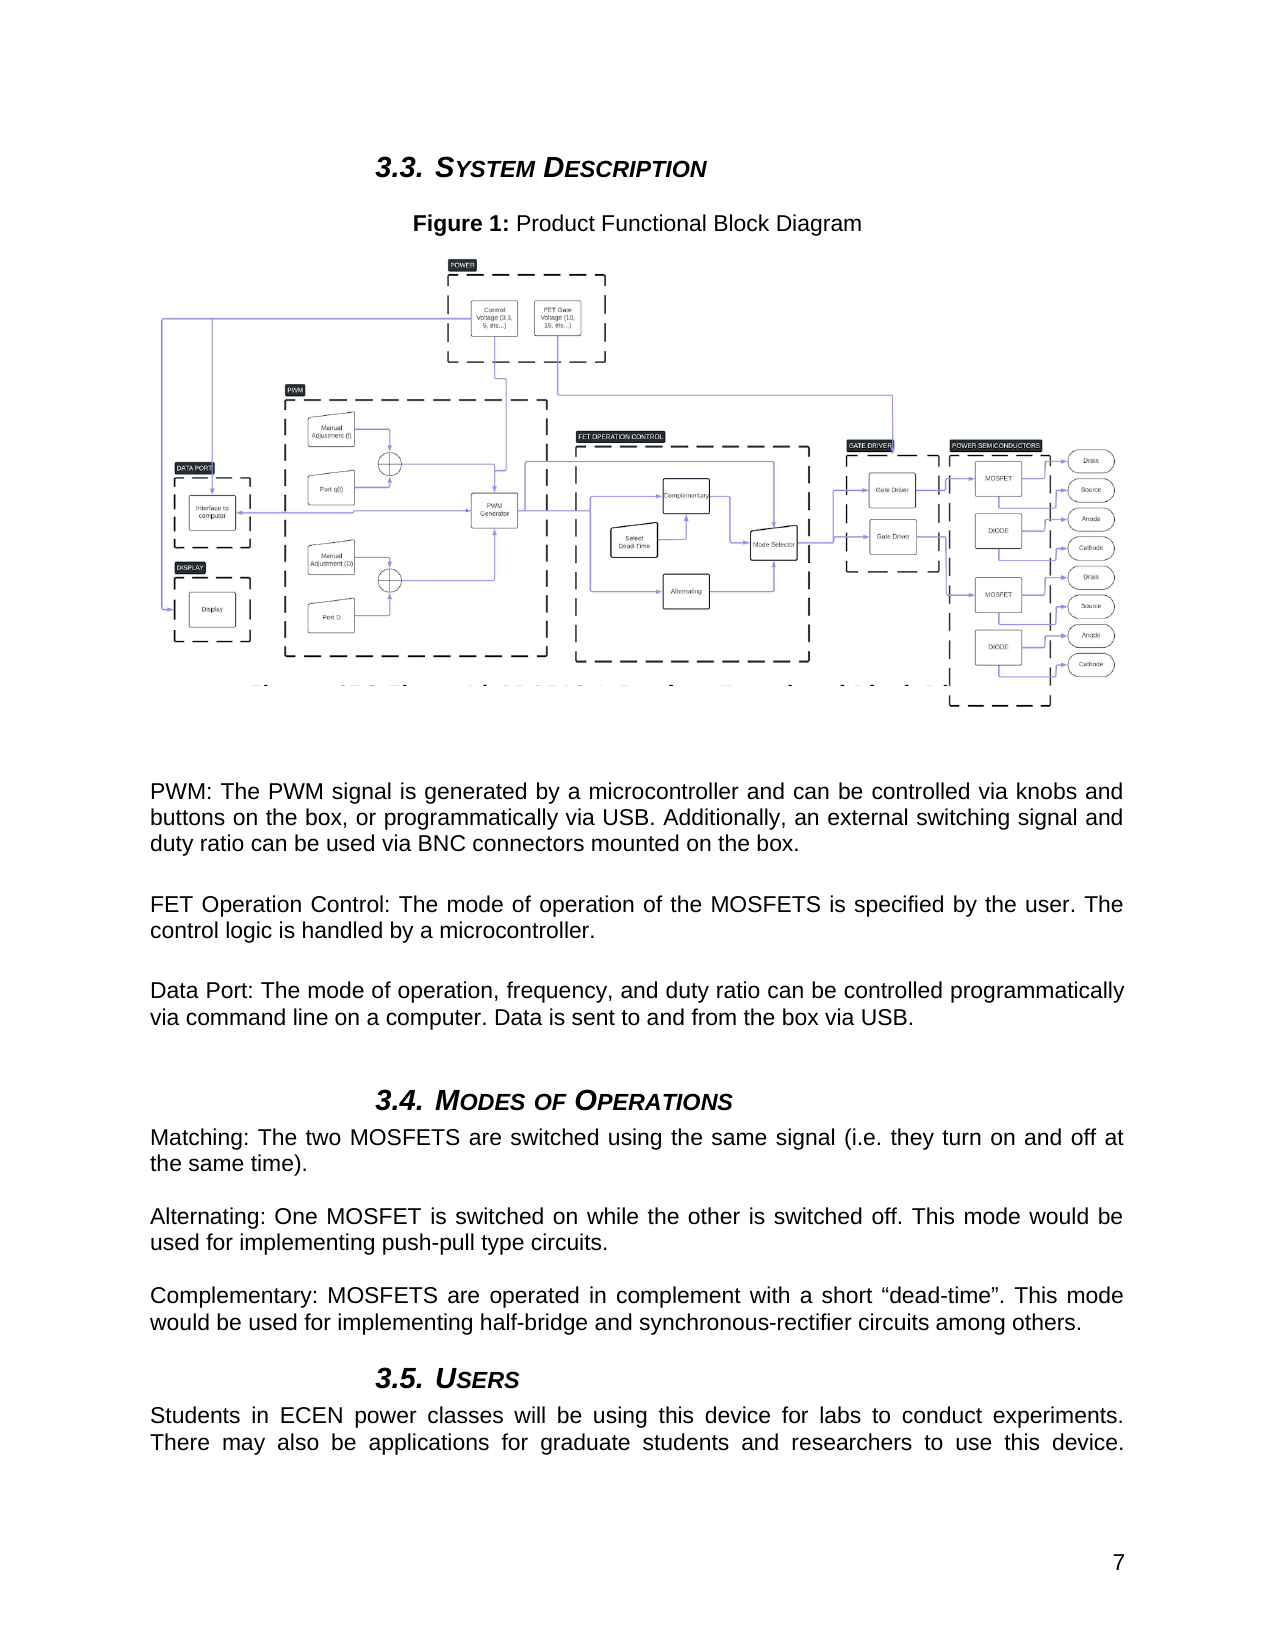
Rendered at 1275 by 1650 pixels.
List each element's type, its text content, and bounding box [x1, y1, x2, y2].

subtitle System Description [375, 150, 1125, 183]
text FET Operation Control: The mode of operation of the MOSFETS is specified by the user. The control logic is handled by a microcontroller. [150, 891, 1125, 943]
picture [150, 247, 1125, 717]
text Alternating: One MOSFET is switched on while the other is switched off. This mode would be used for implementing push-pull type circuits. [150, 1203, 1125, 1256]
text Matching: The two MOSFETS are switched using the same signal (i.e. they turn on and off at the same time). [150, 1124, 1125, 1177]
subtitle Users [375, 1361, 1125, 1395]
text Complementary: MOSFETS are operated in complement with a short “dead-time”. This mode would be used for implementing half-bridge and synchronous-rectifier circuits among others. [150, 1282, 1125, 1335]
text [150, 1402, 1125, 1455]
text Figure 1: Product Functional Block Diagram [150, 210, 1125, 236]
text PWM: The PWM signal is generated by a microcontroller and can be controlled via knobs and buttons on the box, or programmatically via USB. Additionally, an external switching signal and duty ratio can be used via BNC connectors mounted on the box. [150, 778, 1125, 857]
subtitle Modes of Operations [375, 1083, 1125, 1116]
text Data Port: The mode of operation, frequency, and duty ratio can be controlled programmatically via command line on a computer. Data is sent to and from the box via USB. [150, 977, 1125, 1030]
